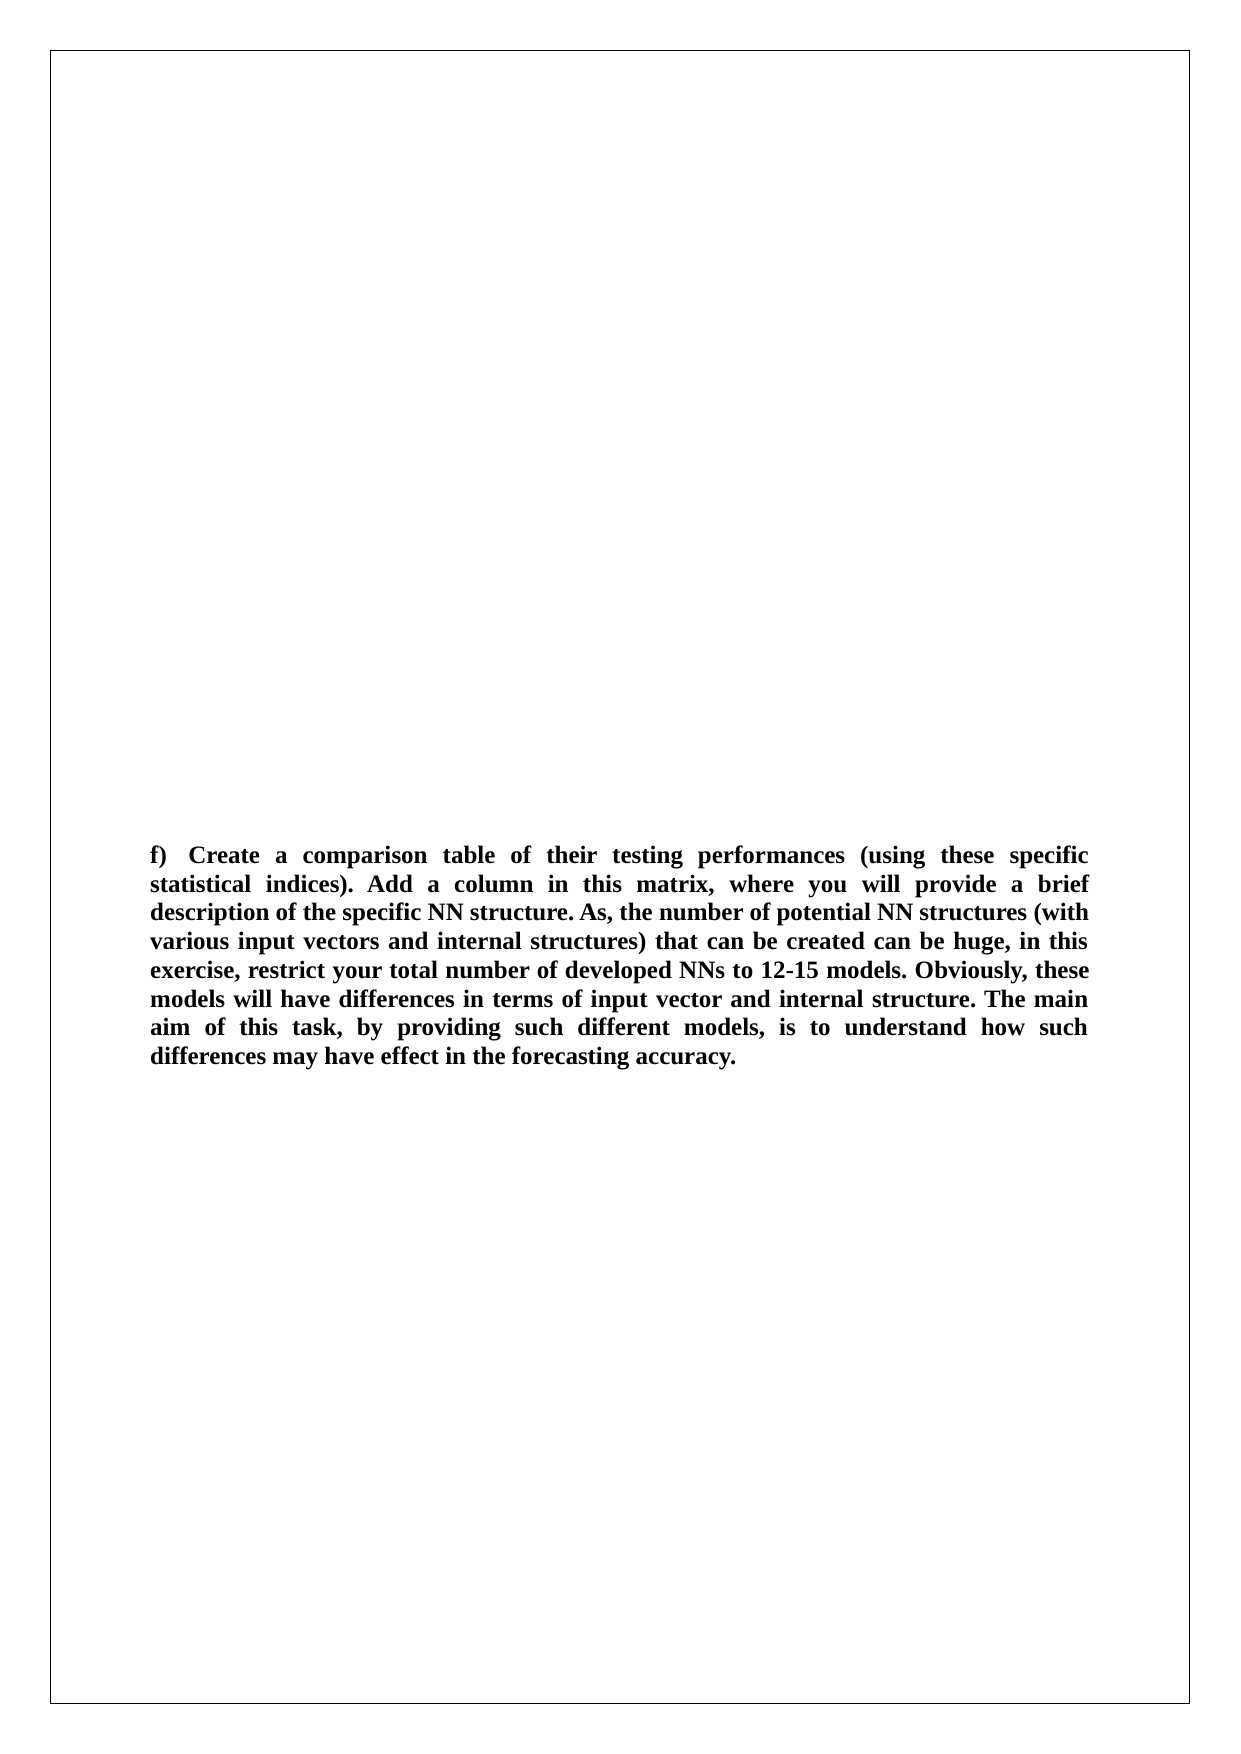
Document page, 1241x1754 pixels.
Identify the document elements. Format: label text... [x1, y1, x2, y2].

text f) Create a comparison table of their testing performances (using these specific statistical indices). Add a column in this matrix, where you will provide a brief description of the specific NN structure. As, the number of potential NN structures (with various input vectors and internal structures) that can be created can be huge, in this exercise, restrict your total number of developed NNs to 12-15 models. Obviously, these models will have differences in terms of input vector and internal structure. The main aim of this task, by providing such different models, is to understand how such differences may have effect in the forecasting accuracy. [150, 840, 1090, 1070]
